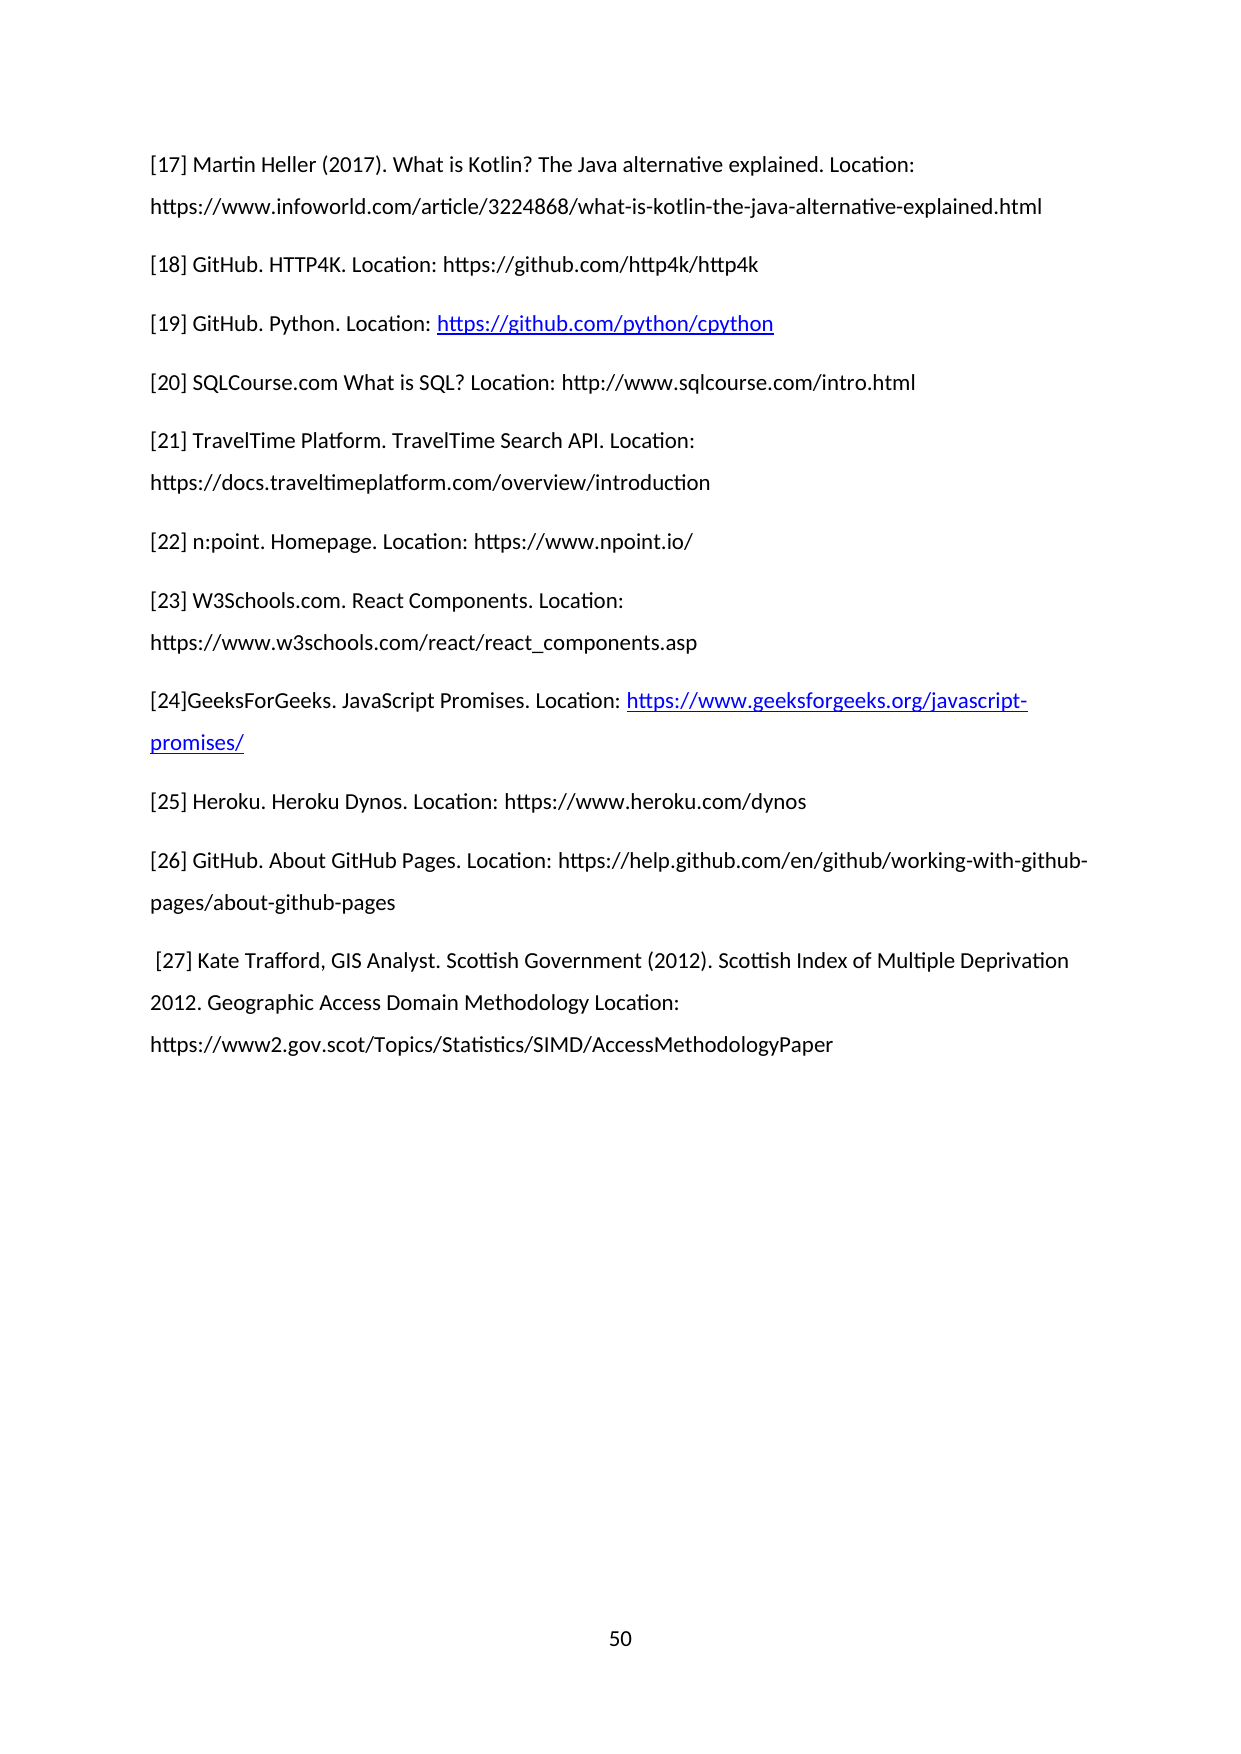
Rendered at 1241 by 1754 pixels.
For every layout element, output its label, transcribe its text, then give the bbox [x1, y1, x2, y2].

text [22] n:point. Homepage. Location: https://www.npoint.io/ [150, 527, 1090, 555]
text [25] Heroku. Heroku Dynos. Location: https://www.heroku.com/dynos [150, 787, 1090, 815]
text [17] Martin Heller (2017). What is Kotlin? The Java alternative explained. Location: https://www.infoworld.com/article/3224868/what-is-kotlin-the-java-alternative-explained.html [150, 150, 1090, 220]
text [18] GitHub. HTTP4K. Location: https://github.com/http4k/http4k [150, 251, 1090, 279]
text [26] GitHub. About GitHub Pages. Location: https://help.github.com/en/github/working-with-github-pages/about-github-pages [150, 846, 1090, 916]
text [23] W3Schools.com. React Components. Location: https://www.w3schools.com/react/react_components.asp [150, 586, 1090, 656]
text [19] GitHub. Python. Location: https://github.com/python/cpython [150, 309, 1090, 337]
text [20] SQLCourse.com What is SQL? Location: http://www.sqlcourse.com/intro.html [150, 368, 1090, 396]
text [24]GeeksForGeeks. JavaScript Promises. Location: https://www.geeksforgeeks.org/javascript-promises/ [150, 686, 1090, 756]
text [27] Kate Trafford, GIS Analyst. Scottish Government (2012). Scottish Index of Multiple Deprivation 2012. Geographic Access Domain Methodology Location: https://www2.gov.scot/Topics/Statistics/SIMD/AccessMethodologyPaper [150, 946, 1090, 1058]
text [21] TravelTime Platform. TravelTime Search API. Location: https://docs.traveltimeplatform.com/overview/introduction [150, 427, 1090, 497]
